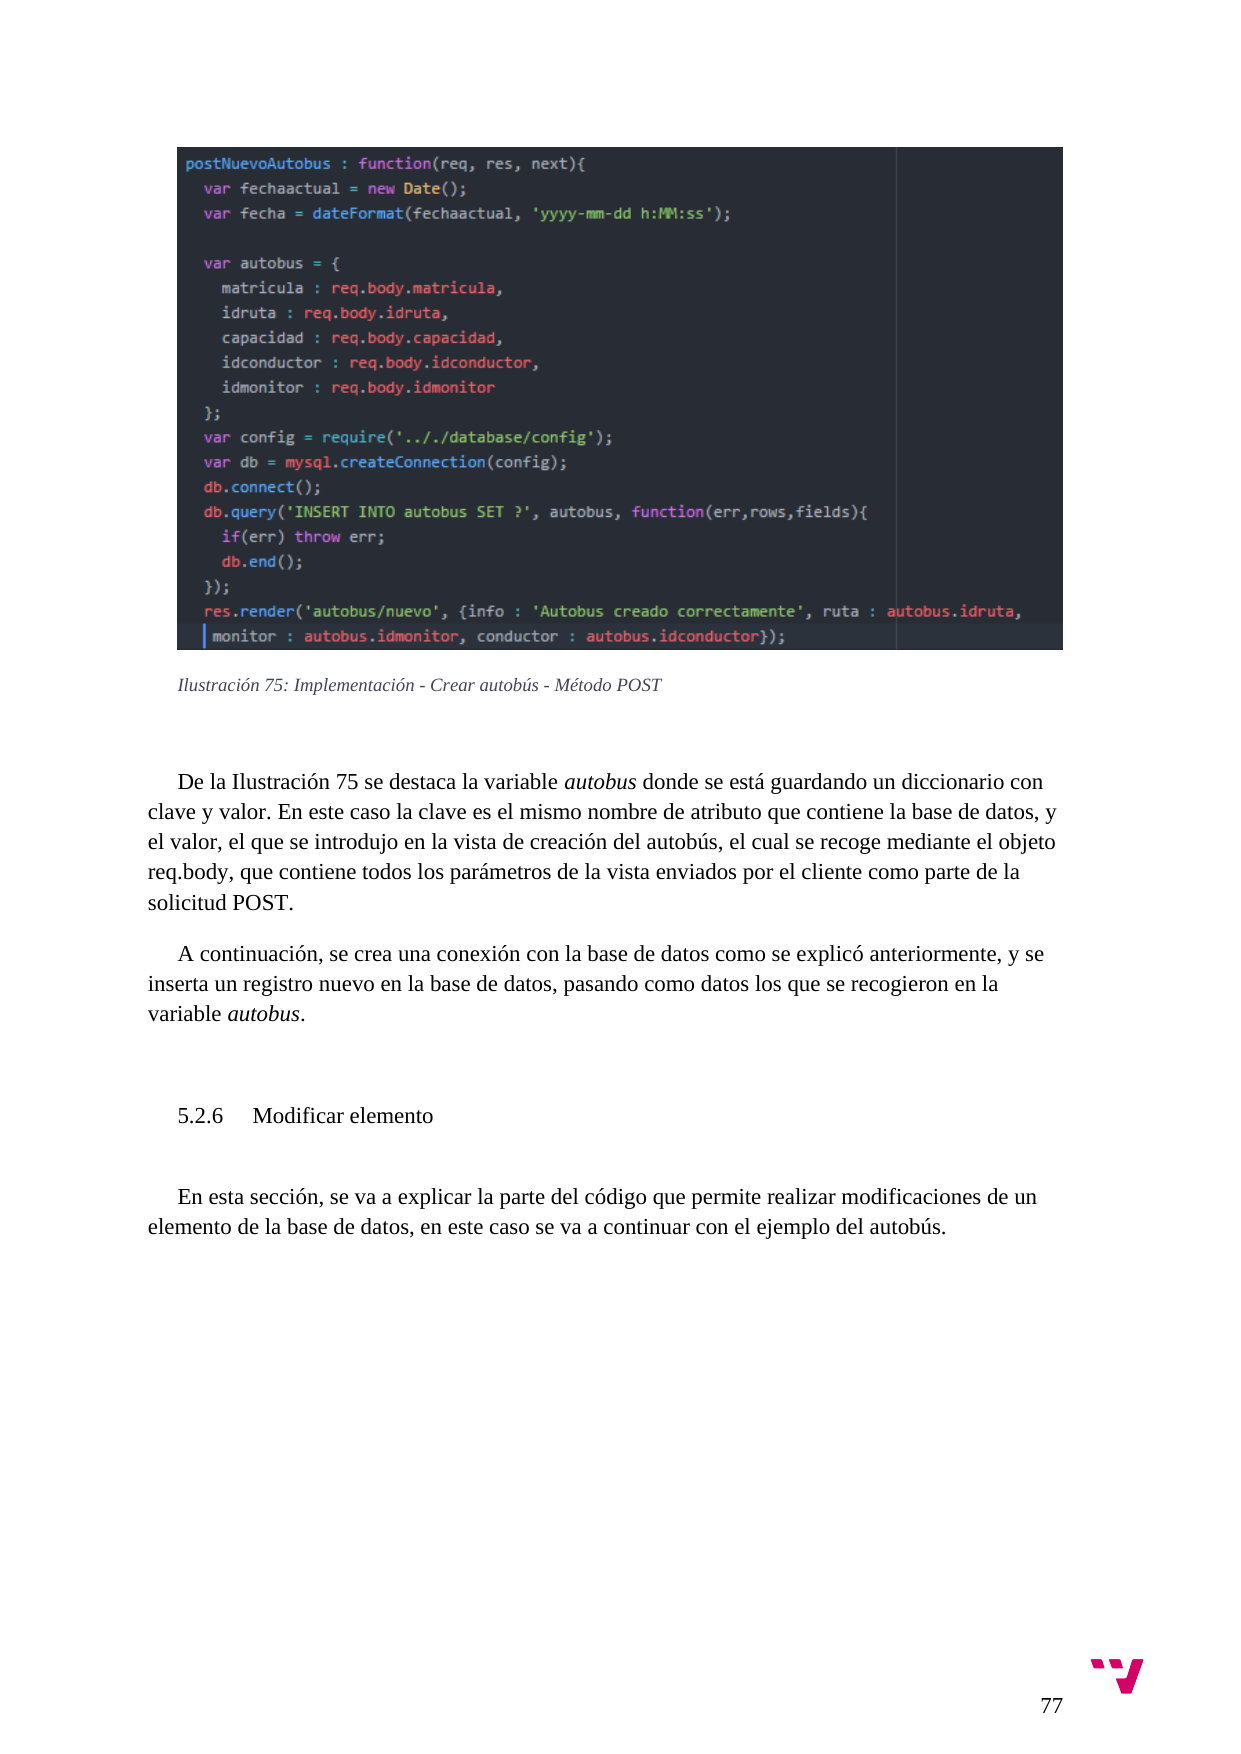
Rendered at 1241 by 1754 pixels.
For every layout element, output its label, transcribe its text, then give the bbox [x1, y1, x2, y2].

picture [1090, 1659, 1144, 1694]
picture [177, 147, 1063, 650]
text Ilustración 75: Implementación - Crear autobús - Método POST [148, 674, 1063, 696]
text En esta sección, se va a explicar la parte del código que permite realizar modificaciones de un elemento de la base de datos, en este caso se va a continuar con el ejemplo del autobús. [148, 1183, 1063, 1239]
text De la Ilustración 75 se destaca la variable autobus donde se está guardando un diccionario con clave y valor. En este caso la clave es el mismo nombre de atributo que contiene la base de datos, y el valor, el que se introdujo en la vista de creación del autobús, el cual se recoge mediante el objeto req.body, que contiene todos los parámetros de la vista enviados por el cliente como parte de la solicitud POST. [148, 768, 1063, 915]
subtitle Modificar elemento [177, 1102, 1063, 1128]
text A continuación, se crea una conexión con la base de datos como se explicó anteriormente, y se inserta un registro nuevo en la base de datos, pasando como datos los que se recogieron en la variable autobus. [148, 940, 1063, 1026]
